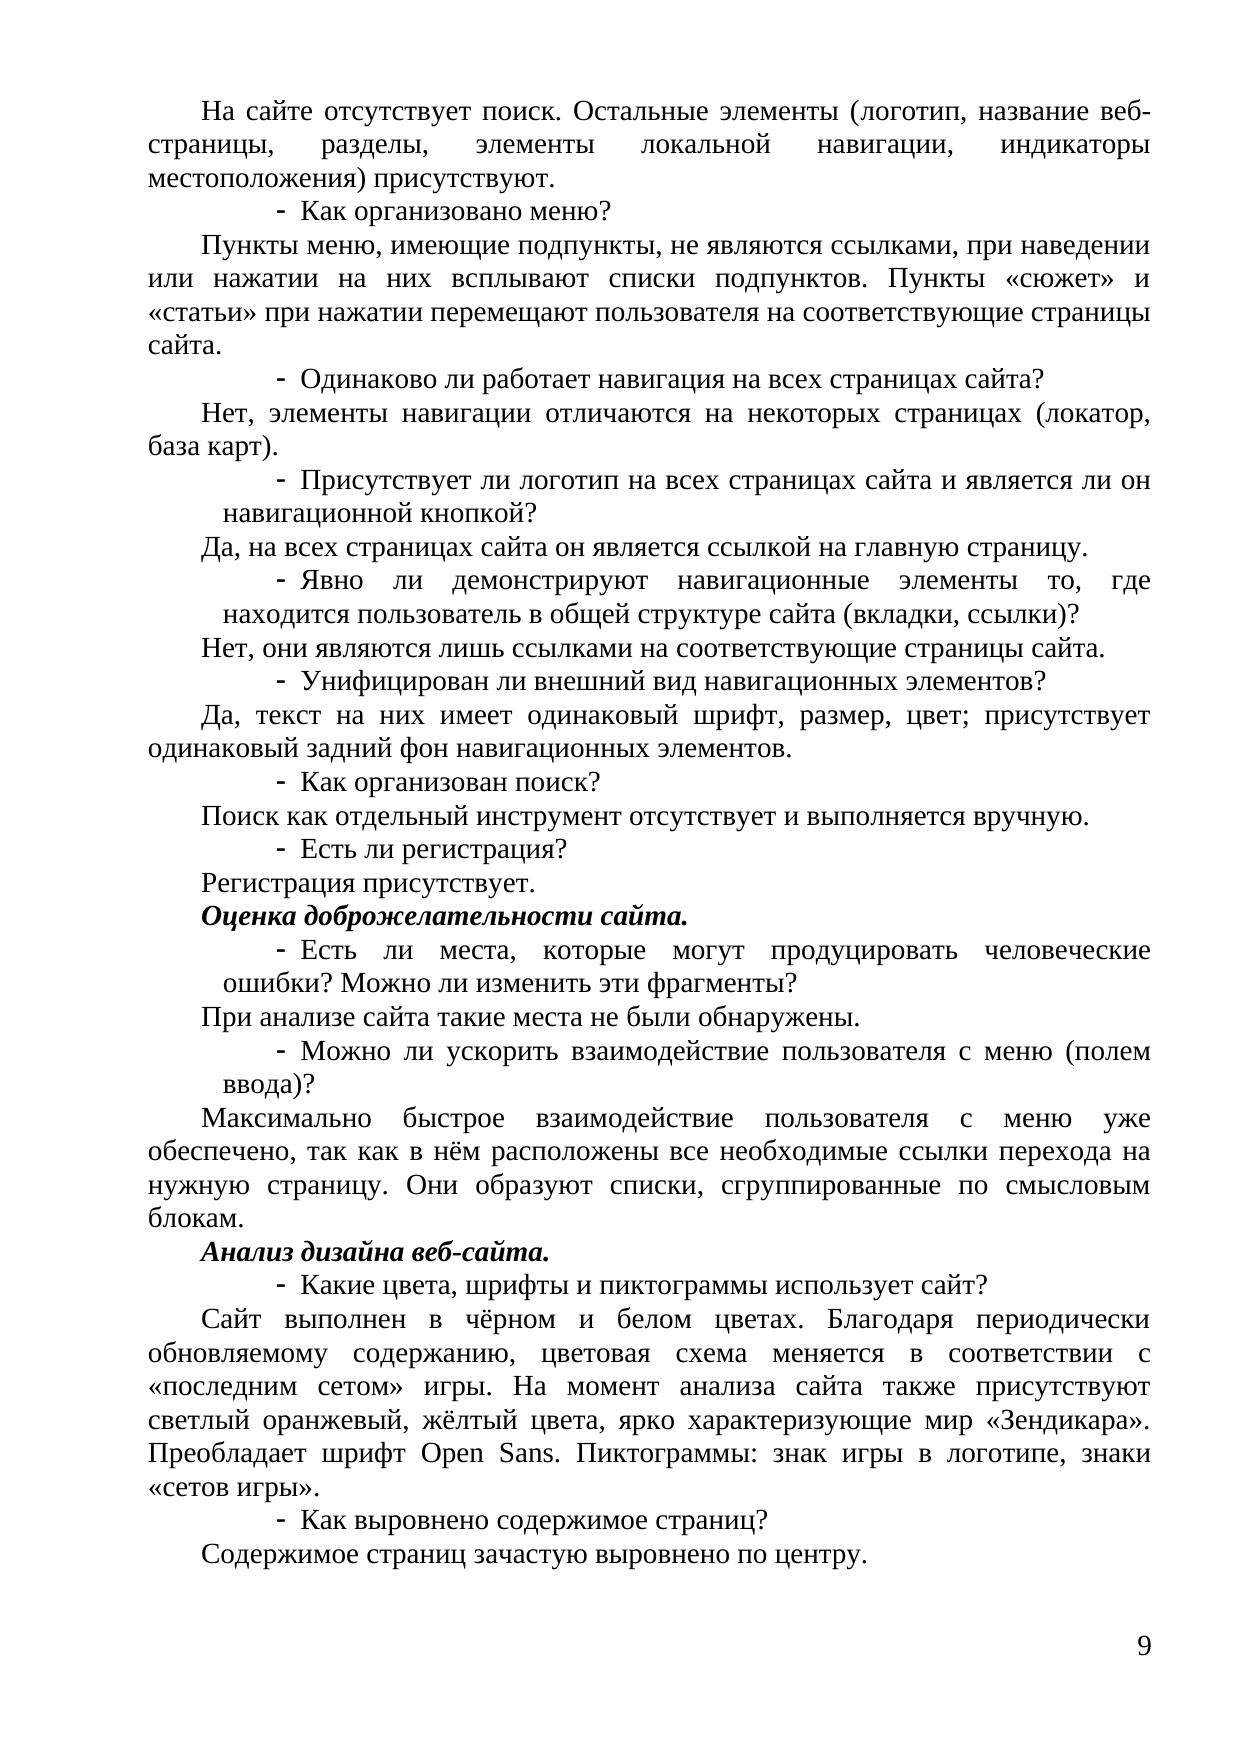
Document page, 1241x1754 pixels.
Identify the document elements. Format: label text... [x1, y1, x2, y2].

list Есть ли места, которые могут продуцировать человеческие ошибки? Можно ли изменить эти фрагменты? [223, 932, 1152, 999]
list Можно ли ускорить взаимодействие пользователя с меню (полем ввода)? [223, 1033, 1152, 1100]
list Одинаково ли работает навигация на всех страницах сайта? [223, 361, 1152, 395]
text Нет, элементы навигации отличаются на некоторых страницах (локатор, база карт). [148, 395, 1152, 462]
text Анализ дизайна веб-сайта. [148, 1234, 1152, 1267]
text Поиск как отдельный инструмент отсутствует и выполняется вручную. [148, 798, 1152, 831]
list Явно ли демонстрируют навигационные элементы то, где находится пользователь в общей структуре сайта (вкладки, ссылки)? [223, 562, 1152, 630]
text Оценка доброжелательности сайта. [148, 898, 1152, 932]
text Да, на всех страницах сайта он является ссылкой на главную страницу. [148, 529, 1152, 562]
text Максимально быстрое взаимодействие пользователя с меню уже обеспечено, так как в нём расположены все необходимые ссылки перехода на нужную страницу. Они образуют списки, сгруппированные по смысловым блокам. [148, 1100, 1152, 1234]
list Какие цвета, шрифты и пиктограммы использует сайт? [223, 1267, 1152, 1301]
list Унифицирован ли внешний вид навигационных элементов? [223, 663, 1152, 697]
list Присутствует ли логотип на всех страницах сайта и является ли он навигационной кнопкой? [223, 462, 1152, 529]
text Регистрация присутствует. [148, 865, 1152, 898]
text Да, текст на них имеет одинаковый шрифт, размер, цвет; присутствует одинаковый задний фон навигационных элементов. [148, 697, 1152, 764]
text При анализе сайта такие места не были обнаружены. [148, 999, 1152, 1033]
text На сайте отсутствует поиск. Остальные элементы (логотип, название веб-страницы, разделы, элементы локальной навигации, индикаторы местоположения) присутствуют. [148, 93, 1152, 193]
text Пункты меню, имеющие подпункты, не являются ссылками, при наведении или нажатии на них всплывают списки подпунктов. Пункты «сюжет» и «статьи» при нажатии перемещают пользователя на соответствующие страницы сайта. [148, 227, 1152, 361]
list Как выровнено содержимое страниц? [223, 1502, 1152, 1536]
text Сайт выполнен в чёрном и белом цветах. Благодаря периодически обновляемому содержанию, цветовая схема меняется в соответствии с «последним сетом» игры. На момент анализа сайта также присутствуют светлый оранжевый, жёлтый цвета, ярко характеризующие мир «Зендикара». Преобладает шрифт Open Sans. Пиктограммы: знак игры в логотипе, знаки «сетов игры». [148, 1301, 1152, 1502]
list Как организован поиск? [223, 764, 1152, 798]
list Есть ли регистрация? [223, 831, 1152, 865]
list Как организовано меню? [223, 193, 1152, 227]
text Нет, они являются лишь ссылками на соответствующие страницы сайта. [148, 630, 1152, 663]
text Содержимое страниц зачастую выровнено по центру. [148, 1536, 1152, 1569]
